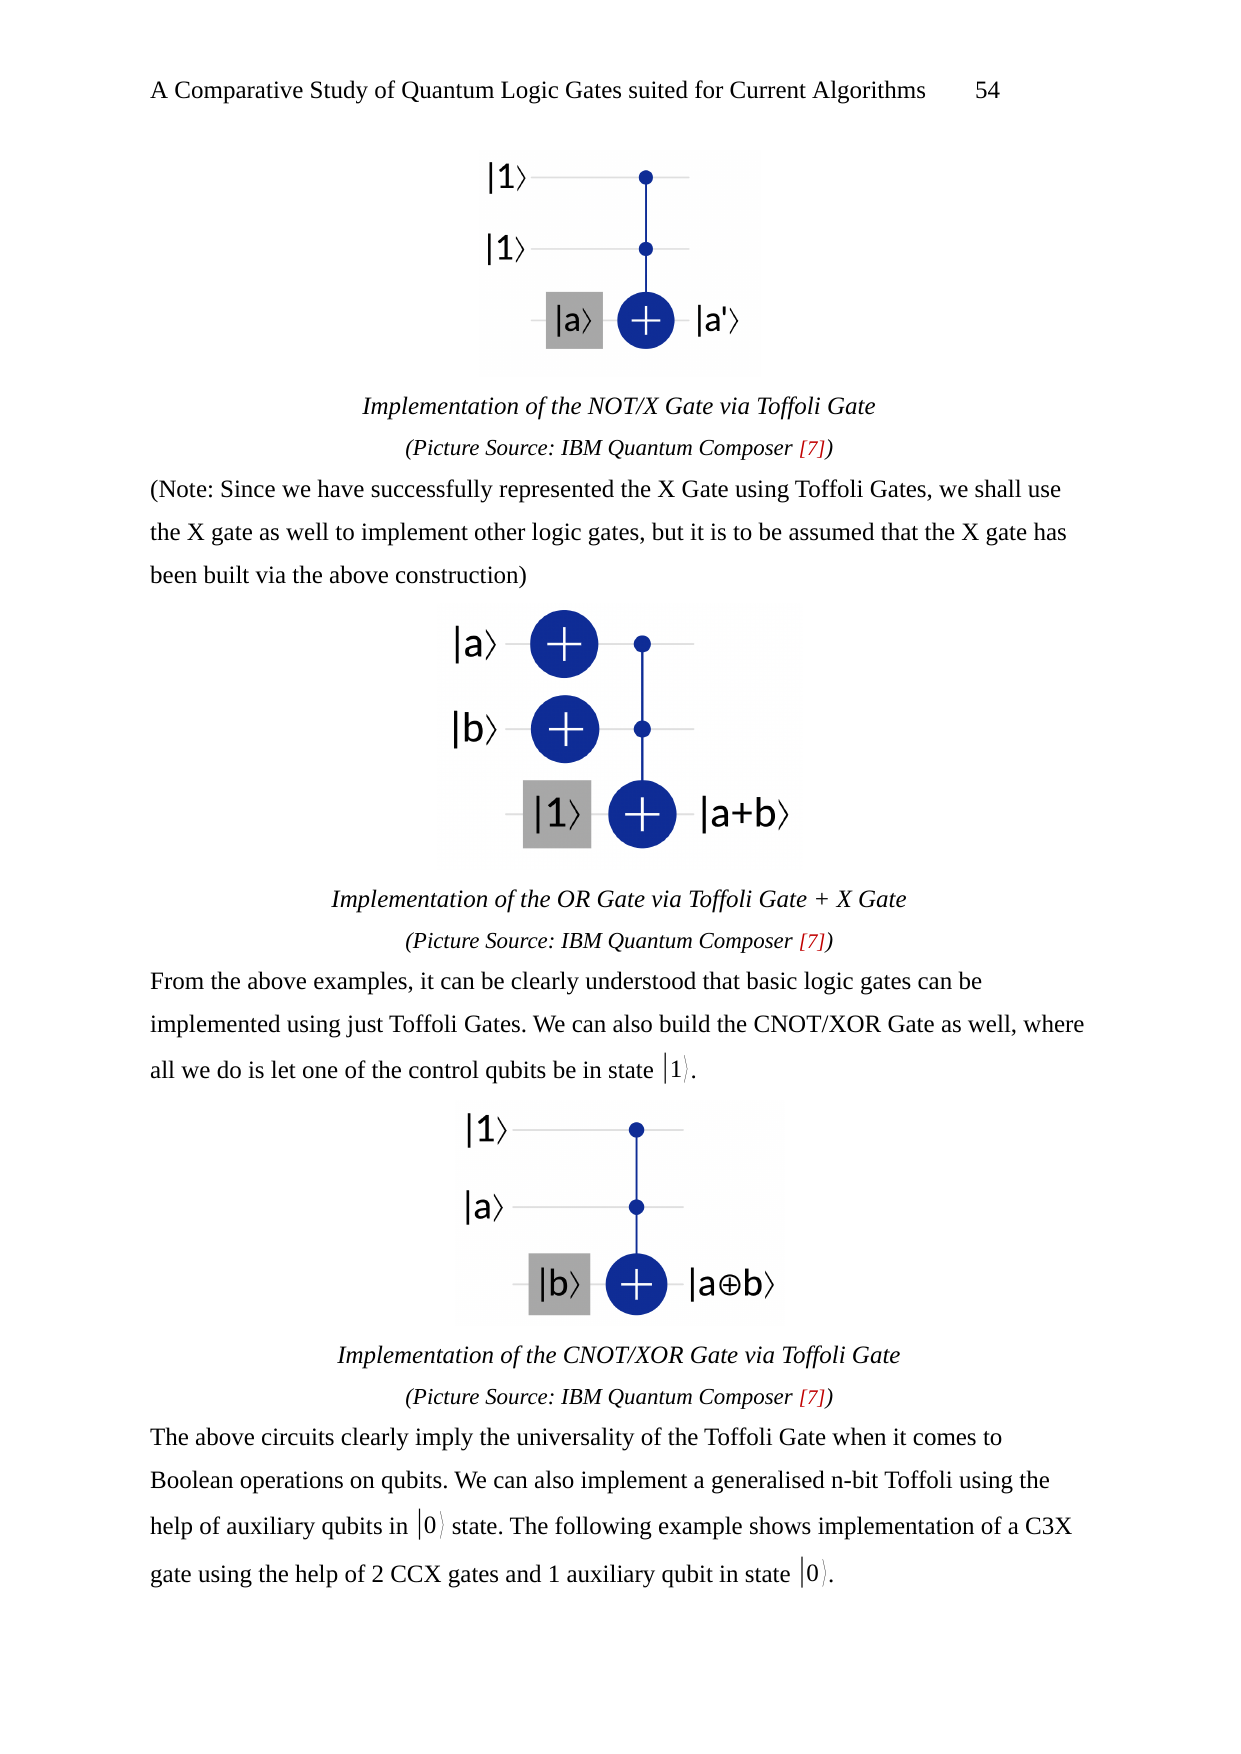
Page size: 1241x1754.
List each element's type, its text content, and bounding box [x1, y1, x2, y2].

text (Picture Source: IBM Quantum Composer [7]) [150, 927, 1090, 953]
picture [437, 603, 803, 870]
text From the above examples, it can be clearly understood that basic logic gates can be implemented using just Toffoli Gates. We can also build the CNOT/XOR Gate as well, where all we do is let one of the control qubits be in state . [150, 966, 1090, 1086]
text Implementation of the CNOT/XOR Gate via Toffoli Gate [150, 1340, 1090, 1368]
text (Picture Source: IBM Quantum Composer [7]) [150, 434, 1090, 461]
picture [479, 150, 762, 377]
text The above circuits clearly imply the universality of the Toffoli Gate when it comes to Boolean operations on qubits. We can also implement a generalised n-bit Toffoli using the help of auxiliary qubits in state. The following example shows implementation of a C3X gate using the help of 2 CCX gates and 1 auxiliary qubit in state . [150, 1422, 1090, 1590]
text Implementation of the NOT/X Gate via Toffoli Gate [150, 391, 1090, 420]
text Implementation of the OR Gate via Toffoli Gate + X Gate [150, 884, 1090, 913]
text (Note: Since we have successfully represented the X Gate using Toffoli Gates, we shall use the X gate as well to implement other logic gates, but it is to be assumed that the X gate has been built via the above construction) [150, 474, 1090, 589]
picture [454, 1100, 786, 1326]
text (Picture Source: IBM Quantum Composer [7]) [150, 1383, 1090, 1409]
